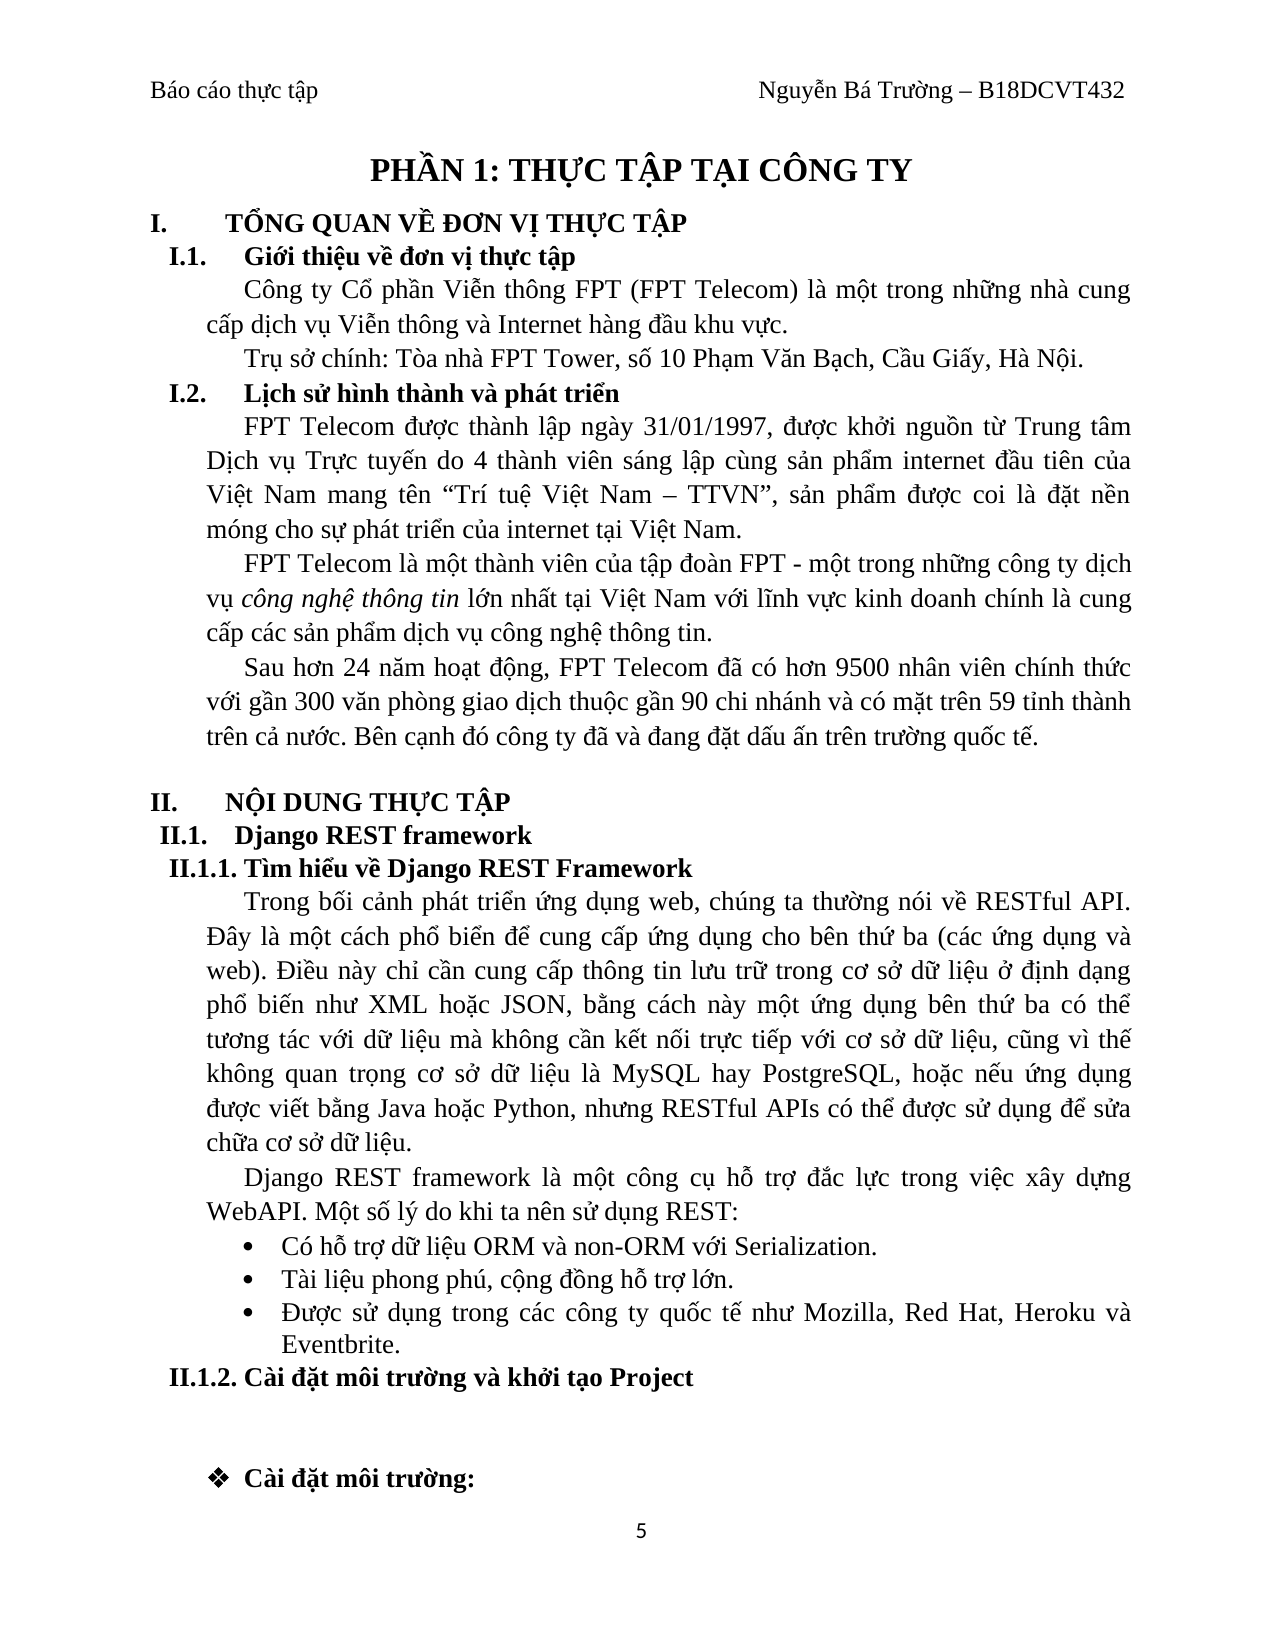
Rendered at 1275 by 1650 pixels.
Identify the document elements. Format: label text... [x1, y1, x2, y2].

list Sau hơn 24 năm hoạt động, FPT Telecom đã có hơn 9500 nhân viên chính thức với gần 300 văn phòng giao dịch thuộc gần 90 chi nhánh và có mặt trên 59 tỉnh thành trên cả nước. Bên cạnh đó công ty đã và đang đặt dấu ấn trên trường quốc tế. [206, 651, 1132, 751]
list Giới thiệu về đơn vị thực tập [169, 240, 1132, 272]
list Trụ sở chính: Tòa nhà FPT Tower, số 10 Phạm Văn Bạch, Cầu Giấy, Hà Nội. [206, 342, 1132, 373]
list Django REST framework là một công cụ hỗ trợ đắc lực trong việc xây dựng WebAPI. Một số lý do khi ta nên sử dụng REST: [206, 1161, 1132, 1227]
list Lịch sử hình thành và phát triển [169, 377, 1132, 408]
list NỘI DUNG THỰC TẬP [150, 786, 1132, 817]
list Trong bối cảnh phát triển ứng dụng web, chúng ta thường nói về RESTful API. Đây là một cách phổ biển để cung cấp ứng dụng cho bên thứ ba (các ứng dụng và web). Điều này chỉ cần cung cấp thông tin lưu trữ trong cơ sở dữ liệu ở định dạng phổ biến như XML hoặc JSON, bằng cách này một ứng dụng bên thứ ba có thể tương tác với dữ liệu mà không cần kết nối trực tiếp với cơ sở dữ liệu, cũng vì thế không quan trọng cơ sở dữ liệu là MySQL hay PostgreSQL, hoặc nếu ứng dụng được viết bằng Java hoặc Python, nhưng RESTful APIs có thể được sử dụng để sửa chữa cơ sở dữ liệu. [206, 885, 1132, 1158]
list Django REST framework [159, 819, 1132, 850]
subtitle PHẦN 1: THỰC TẬP TẠI CÔNG TY [150, 150, 1132, 188]
list Có hỗ trợ dữ liệu ORM và non-ORM với Serialization. [244, 1230, 1132, 1261]
list FPT Telecom là một thành viên của tập đoàn FPT - một trong những công ty dịch vụ công nghệ thông tin lớn nhất tại Việt Nam với lĩnh vực kinh doanh chính là cung cấp các sản phẩm dịch vụ công nghệ thông tin. [206, 548, 1132, 648]
list FPT Telecom được thành lập ngày 31/01/1997, được khởi nguồn từ Trung tâm Dịch vụ Trực tuyến do 4 thành viên sáng lập cùng sản phẩm internet đầu tiên của Việt Nam mang tên “Trí tuệ Việt Nam – TTVN”, sản phẩm được coi là đặt nền móng cho sự phát triển của internet tại Việt Nam. [206, 410, 1132, 544]
list Tài liệu phong phú, cộng đồng hỗ trợ lớn. [244, 1263, 1132, 1294]
list Cài đặt môi trường và khởi tạo Project [169, 1362, 1132, 1393]
list Tìm hiểu về Django REST Framework [169, 852, 1132, 883]
list Công ty Cổ phần Viễn thông FPT (FPT Telecom) là một trong những nhà cung cấp dịch vụ Viễn thông và Internet hàng đầu khu vực. [206, 273, 1132, 339]
list Được sử dụng trong các công ty quốc tế như Mozilla, Red Hat, Heroku và Eventbrite. [244, 1296, 1132, 1360]
list Cài đặt môi trường: [206, 1462, 1132, 1493]
list TỔNG QUAN VỀ ĐƠN VỊ THỰC TẬP [150, 207, 1132, 239]
